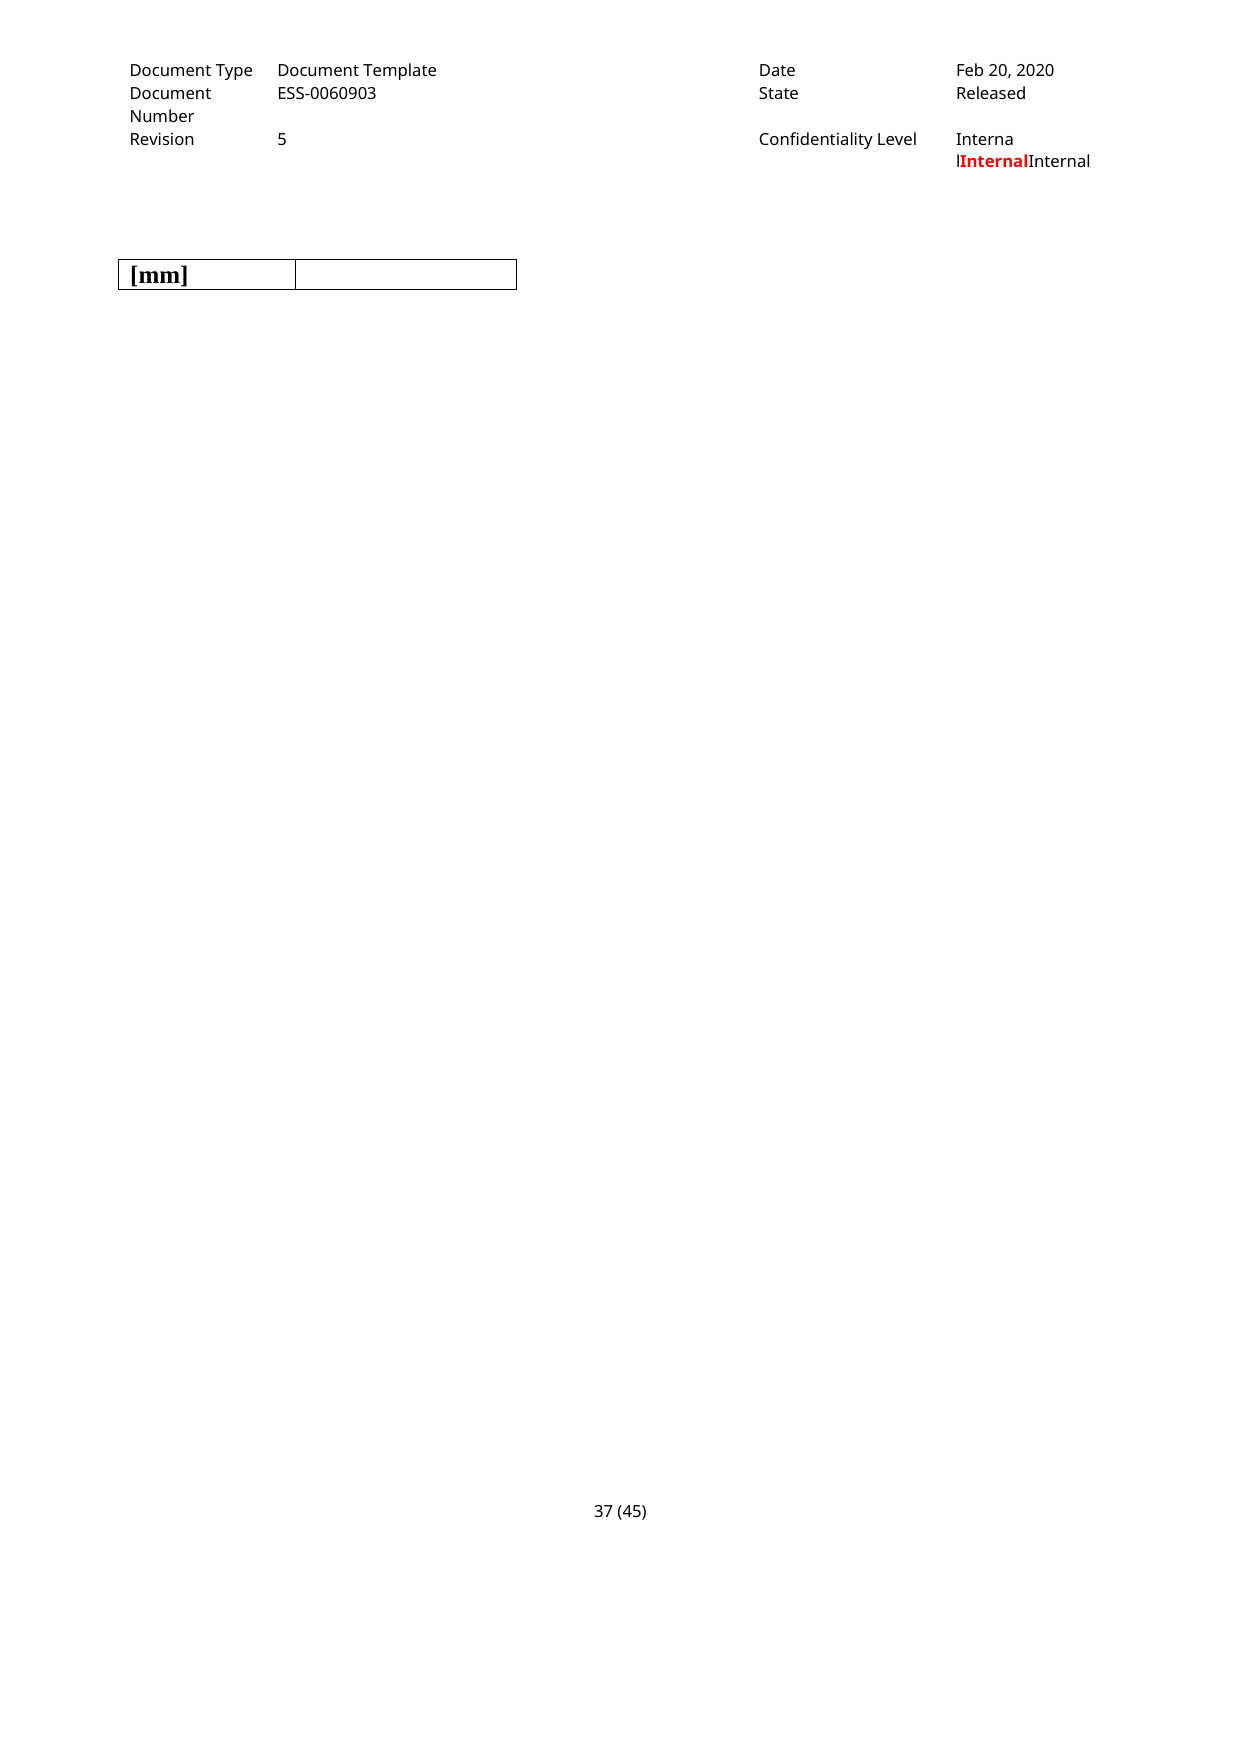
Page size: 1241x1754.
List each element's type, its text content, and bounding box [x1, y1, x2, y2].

table_cell Max Range [mm] [119, 260, 295, 289]
table_cell +-3.76 [296, 260, 516, 289]
